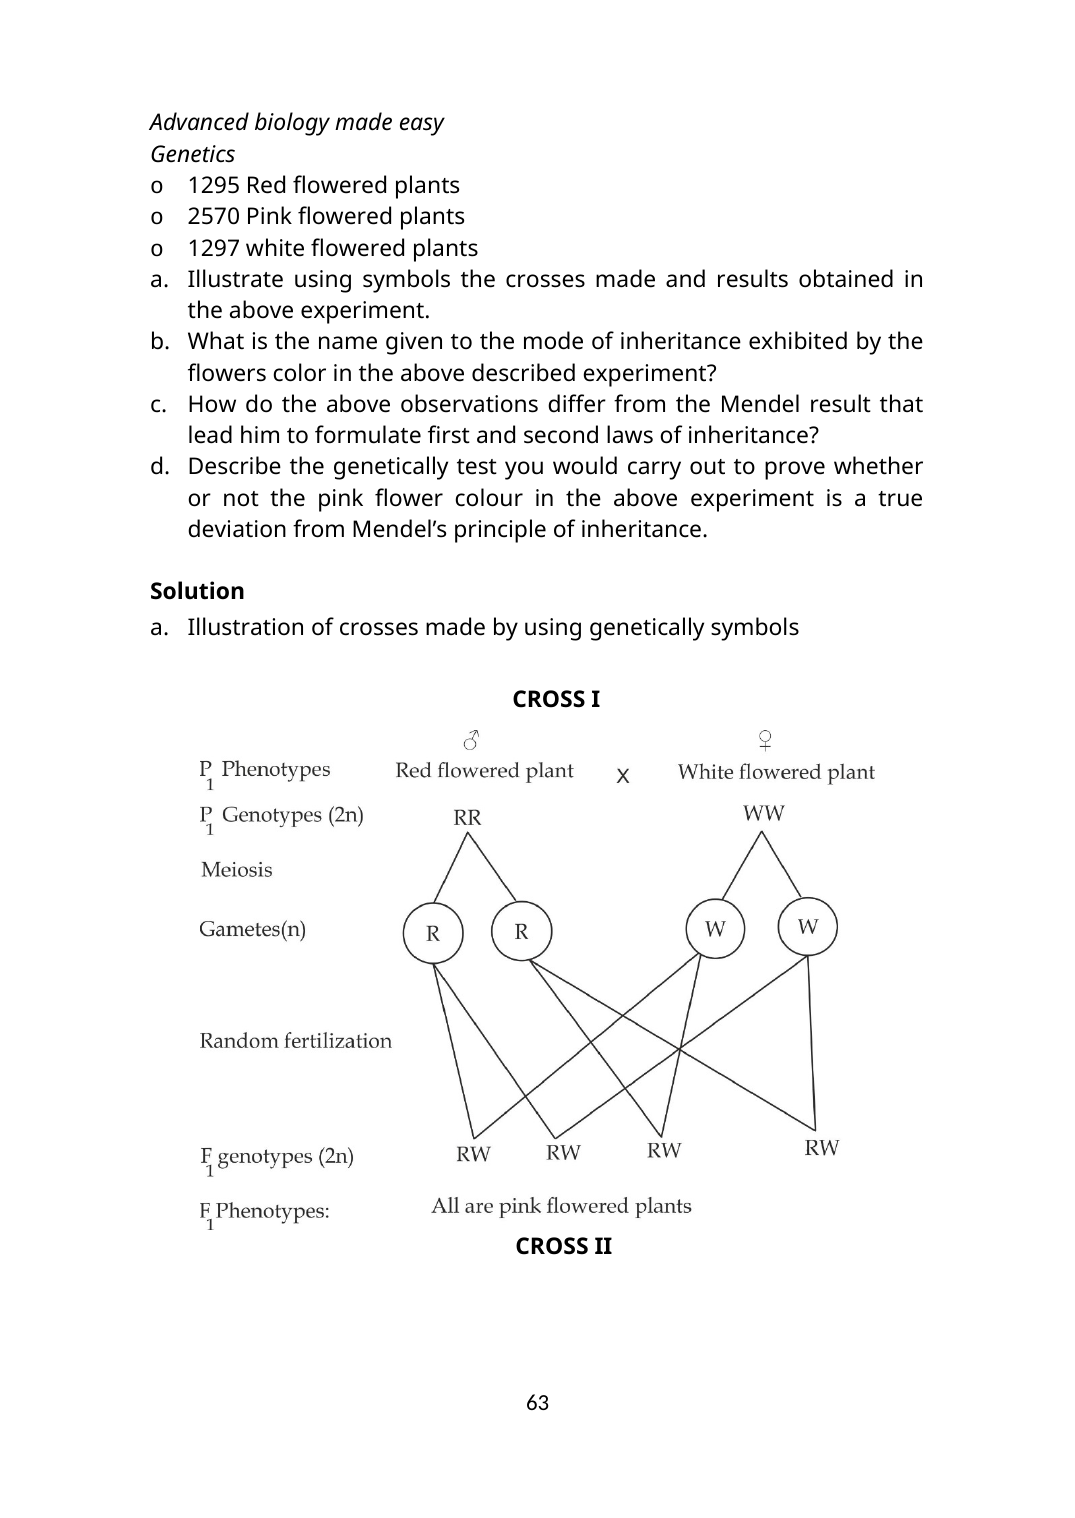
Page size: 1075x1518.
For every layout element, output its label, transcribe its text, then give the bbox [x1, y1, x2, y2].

list Illustrate using symbols the crosses made and results obtained in the above experiment. [150, 263, 925, 325]
list 1295 Red flowered plants [150, 169, 925, 200]
list 1297 white flowered plants [150, 231, 925, 263]
list What is the name given to the mode of inheritance exhibited by the flowers color in the above described experiment? [150, 325, 925, 388]
list How do the above observations differ from the Mendel result that lead him to formulate first and second laws of inheritance? [150, 388, 925, 450]
list CROSS I [187, 683, 925, 714]
list 2570 Pink flowered plants [150, 200, 925, 231]
picture [200, 730, 875, 1230]
list Describe the genetically test you would carry out to prove whether or not the pink flower colour in the above experiment is a true deviation from Mendel’s principle of inheritance. [150, 450, 925, 544]
list CROSS II [202, 1230, 925, 1261]
list Illustration of crosses made by using genetically symbols [150, 611, 925, 642]
text Solution [150, 575, 925, 607]
